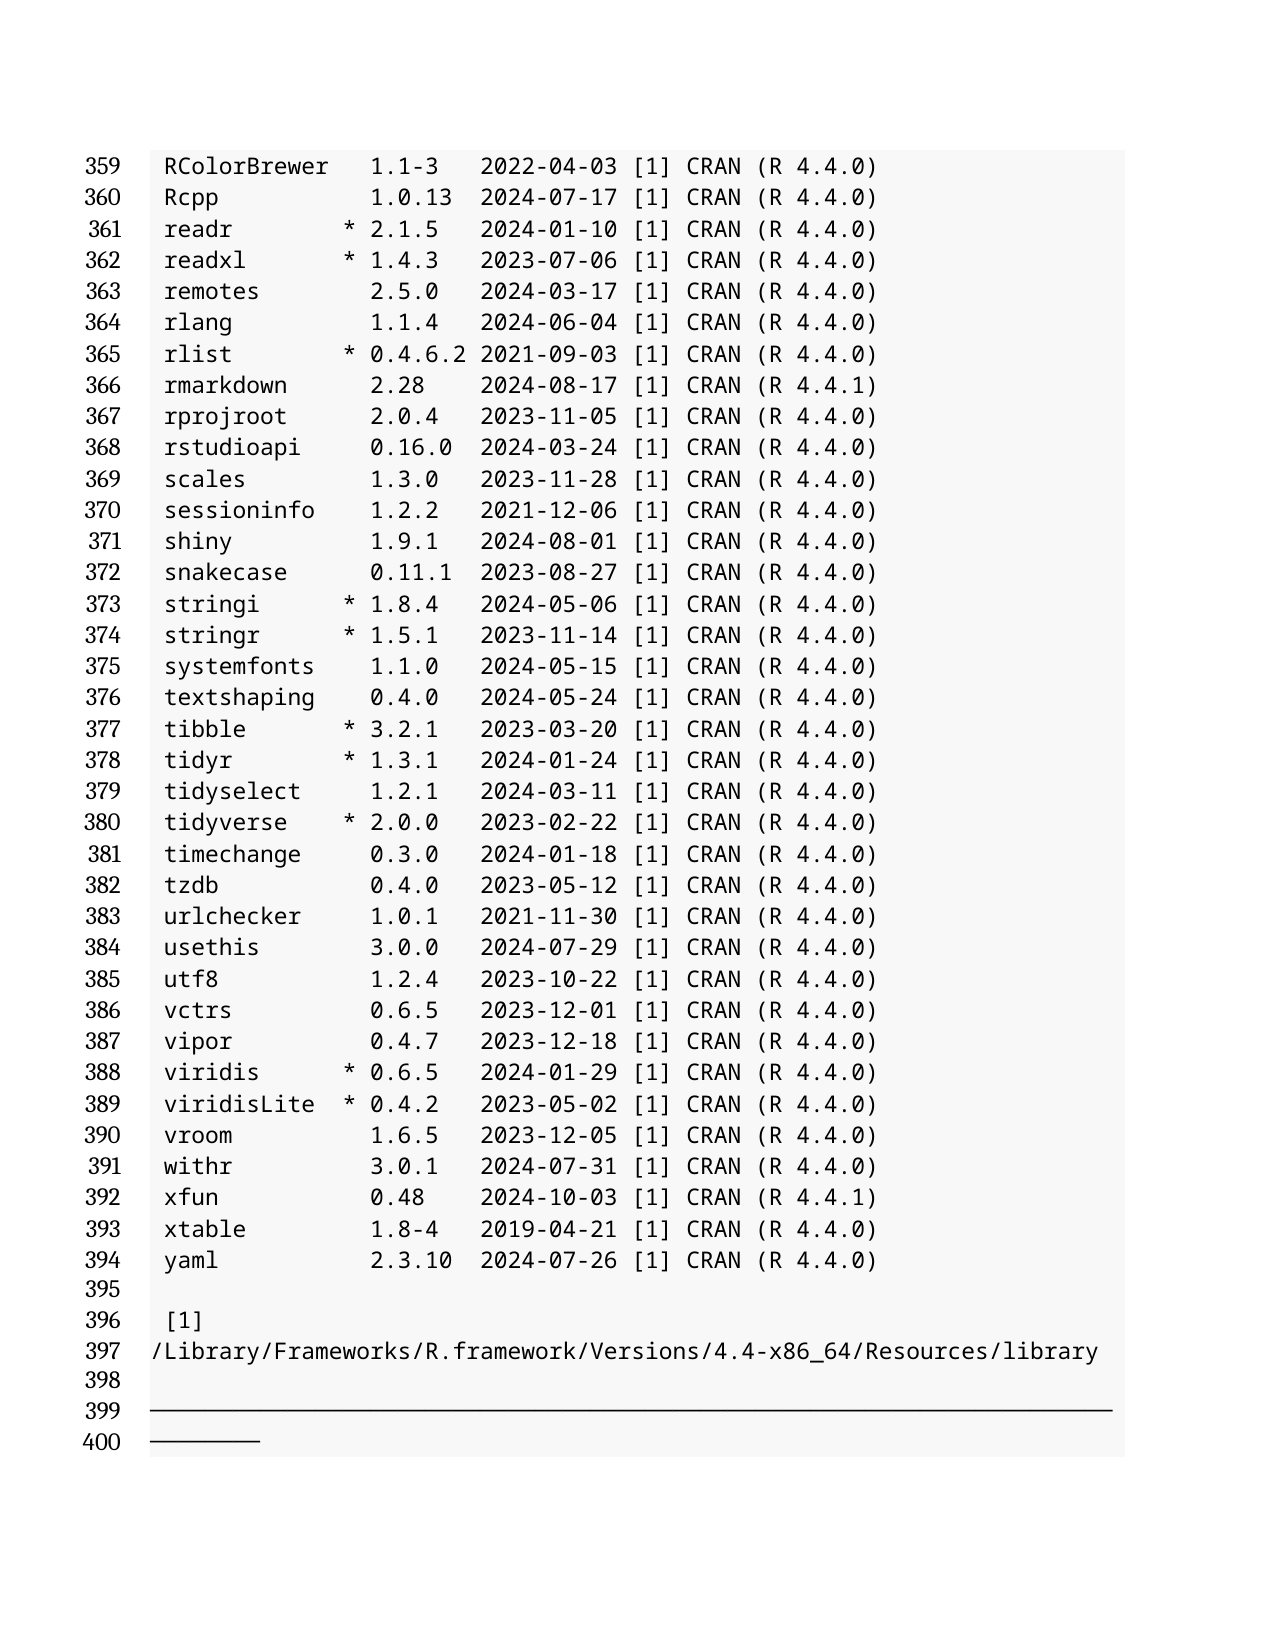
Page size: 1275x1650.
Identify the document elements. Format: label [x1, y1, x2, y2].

text [150, 150, 1125, 1457]
